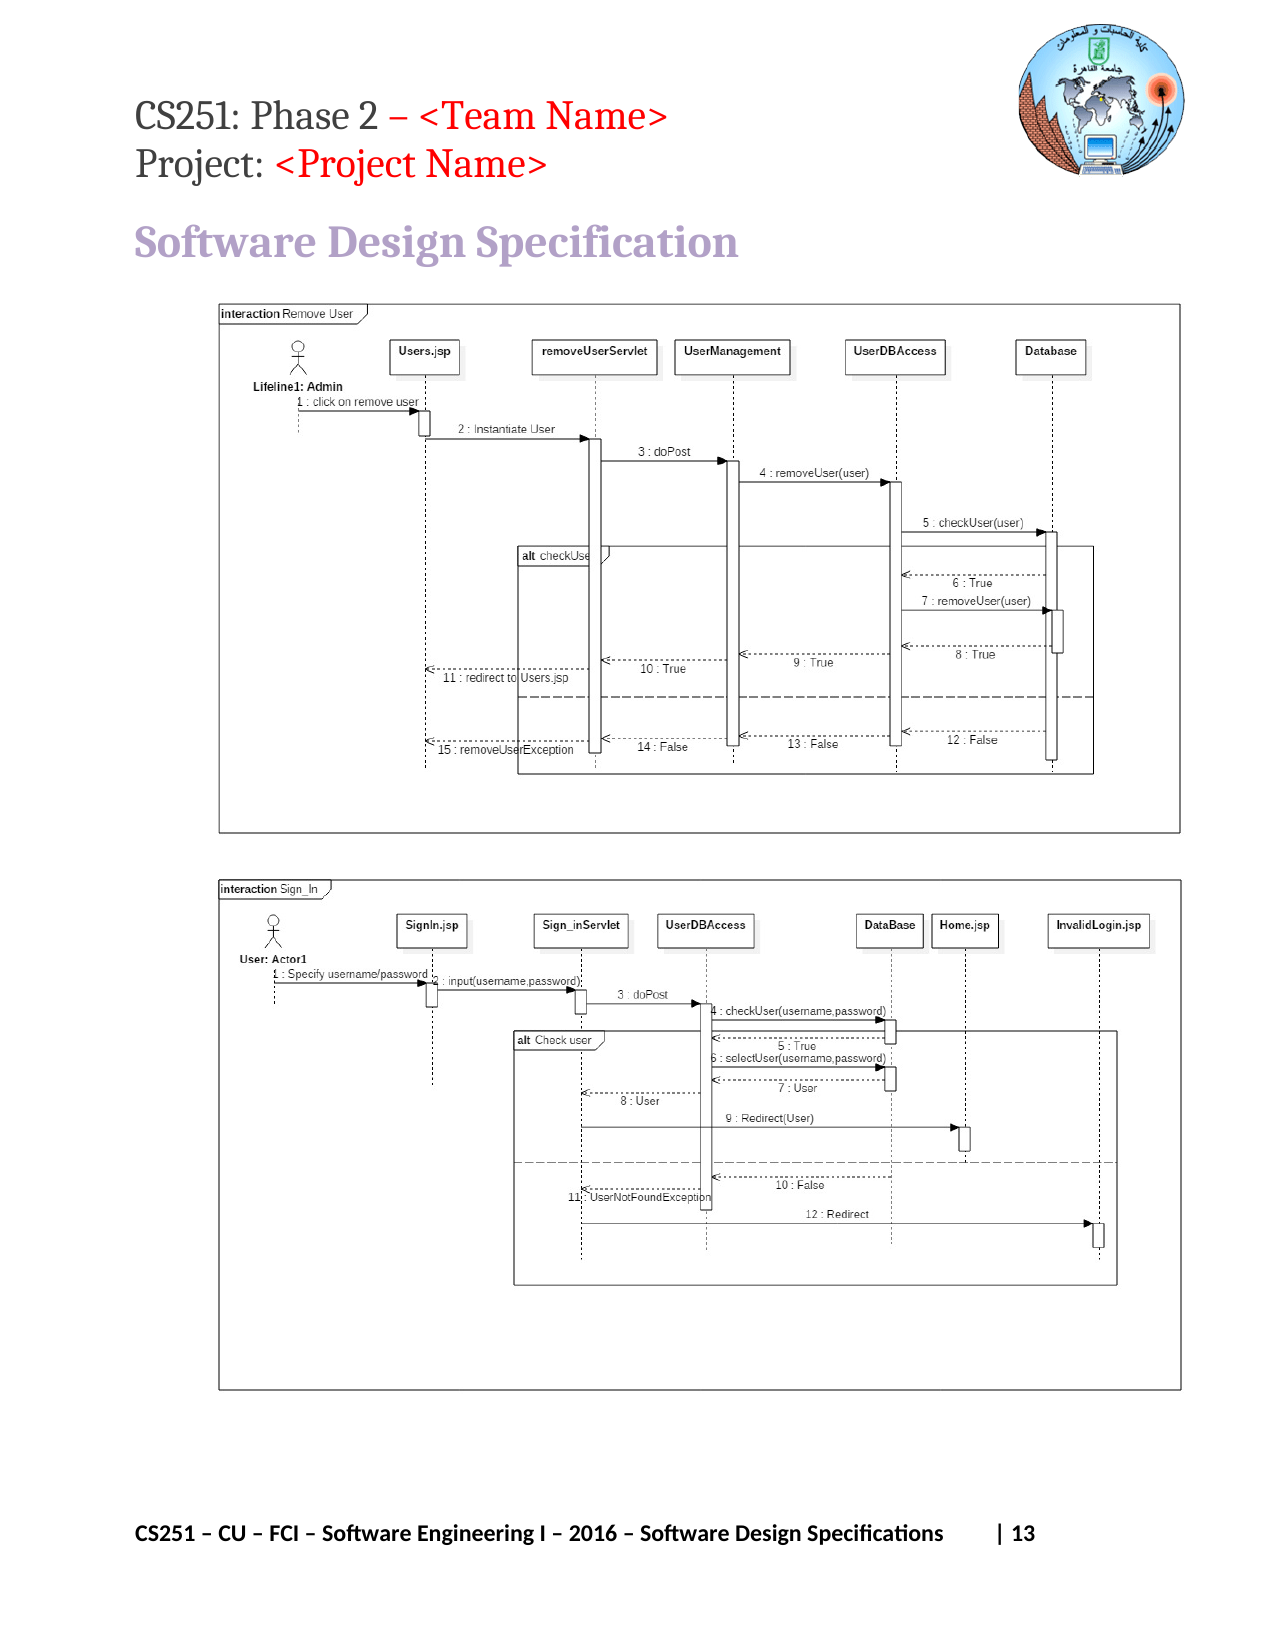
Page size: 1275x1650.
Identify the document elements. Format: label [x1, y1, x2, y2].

picture [1018, 24, 1186, 180]
picture [210, 295, 1215, 868]
picture [210, 871, 1215, 1424]
